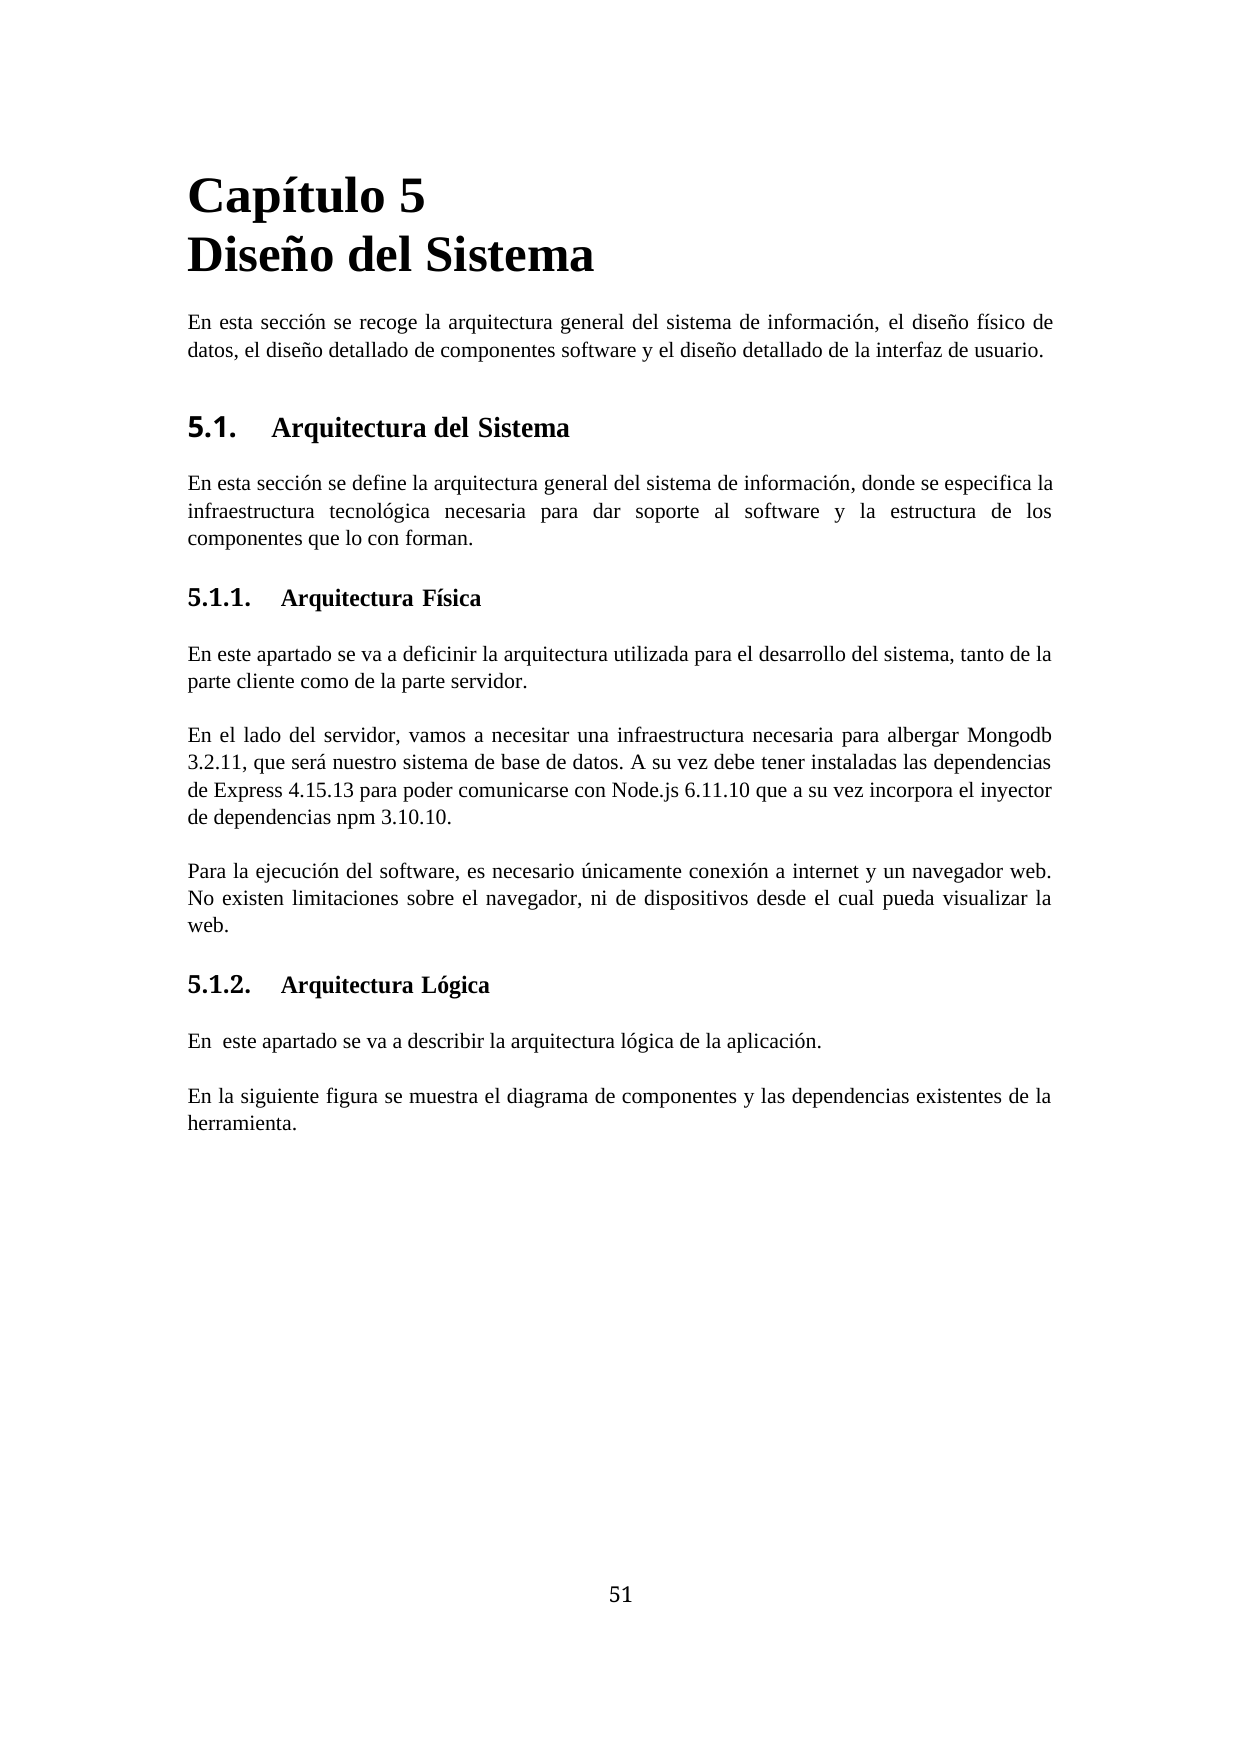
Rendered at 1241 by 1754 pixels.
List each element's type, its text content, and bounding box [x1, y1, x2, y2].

text En este apartado se va a deficinir la arquitectura utilizada para el desarrollo del sistema, tanto de la parte cliente como de la parte servidor. [187, 641, 1053, 693]
subtitle Arquitectura Física [187, 579, 1065, 613]
subtitle Arquitectura del Sistema [187, 406, 1065, 446]
text Para la ejecución del software, es necesario únicamente conexión a internet y un navegador web. No existen limitaciones sobre el navegador, ni de dispositivos desde el cual pueda visualizar la web. [187, 858, 1053, 938]
text En esta sección se recoge la arquitectura general del sistema de información, el diseño físico de datos, el diseño detallado de componentes software y el diseño detallado de la interfaz de usuario. [187, 309, 1053, 362]
text En esta sección se define la arquitectura general del sistema de información, donde se especifica la infraestructura tecnológica necesaria para dar soporte al software y la estructura de los componentes que lo con forman. [187, 470, 1053, 550]
text En este apartado se va a describir la arquitectura lógica de la aplicación. [187, 1028, 1053, 1053]
text En el lado del servidor, vamos a necesitar una infraestructura necesaria para albergar Mongodb 3.2.11, que será nuestro sistema de base de datos. A su vez debe tener instaladas las dependencias de Express 4.15.13 para poder comunicarse con Node.js 6.11.10 que a su vez incorpora el inyector de dependencias npm 3.10.10. [187, 722, 1053, 829]
subtitle Diseño del Sistema [187, 223, 1065, 282]
text En la siguiente figura se muestra el diagrama de componentes y las dependencias existentes de la herramienta. [187, 1083, 1053, 1135]
subtitle Arquitectura Lógica [187, 967, 1065, 1001]
subtitle Capítulo 5 [187, 164, 1065, 223]
